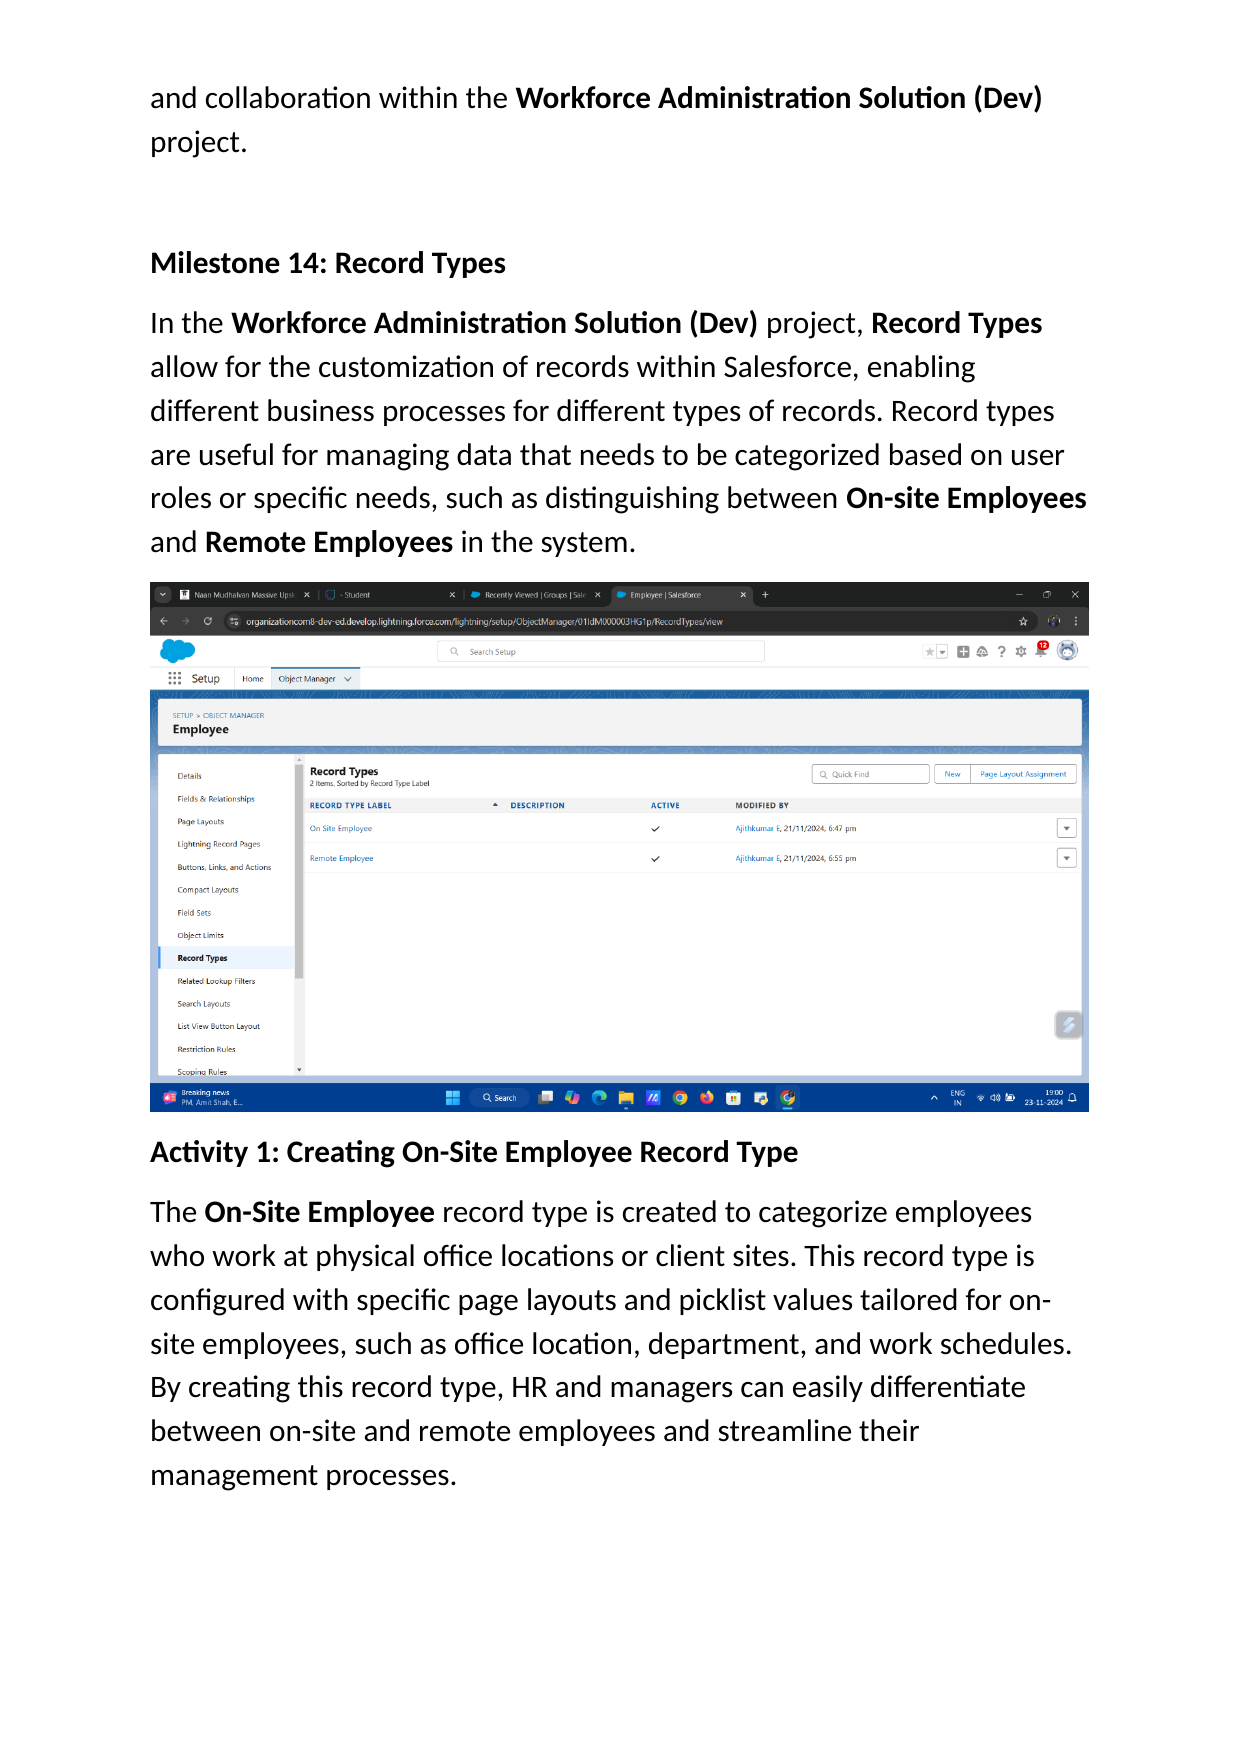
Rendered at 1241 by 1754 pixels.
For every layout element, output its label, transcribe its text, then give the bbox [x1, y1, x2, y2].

text Milestone 14: Record Types [150, 243, 1090, 281]
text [150, 78, 1090, 160]
text In the Workforce Administration Solution (Dev) project, Record Types allow for the customization of records within Salesforce, enabling different business processes for different types of records. Record types are useful for managing data that needs to be categorized based on user roles or specific needs, such as distinguishing between On-site Employees and Remote Employees in the system. [150, 303, 1090, 560]
text Activity 1: Creating On-Site Employee Record Type [150, 1132, 1090, 1170]
picture [150, 582, 1089, 1112]
text The On-Site Employee record type is created to categorize employees who work at physical office locations or client sites. This record type is configured with specific page layouts and picklist values tailored for on-site employees, such as office location, department, and work schedules. By creating this record type, HR and managers can easily differentiate between on-site and remote employees and streamline their management processes. [150, 1193, 1090, 1493]
